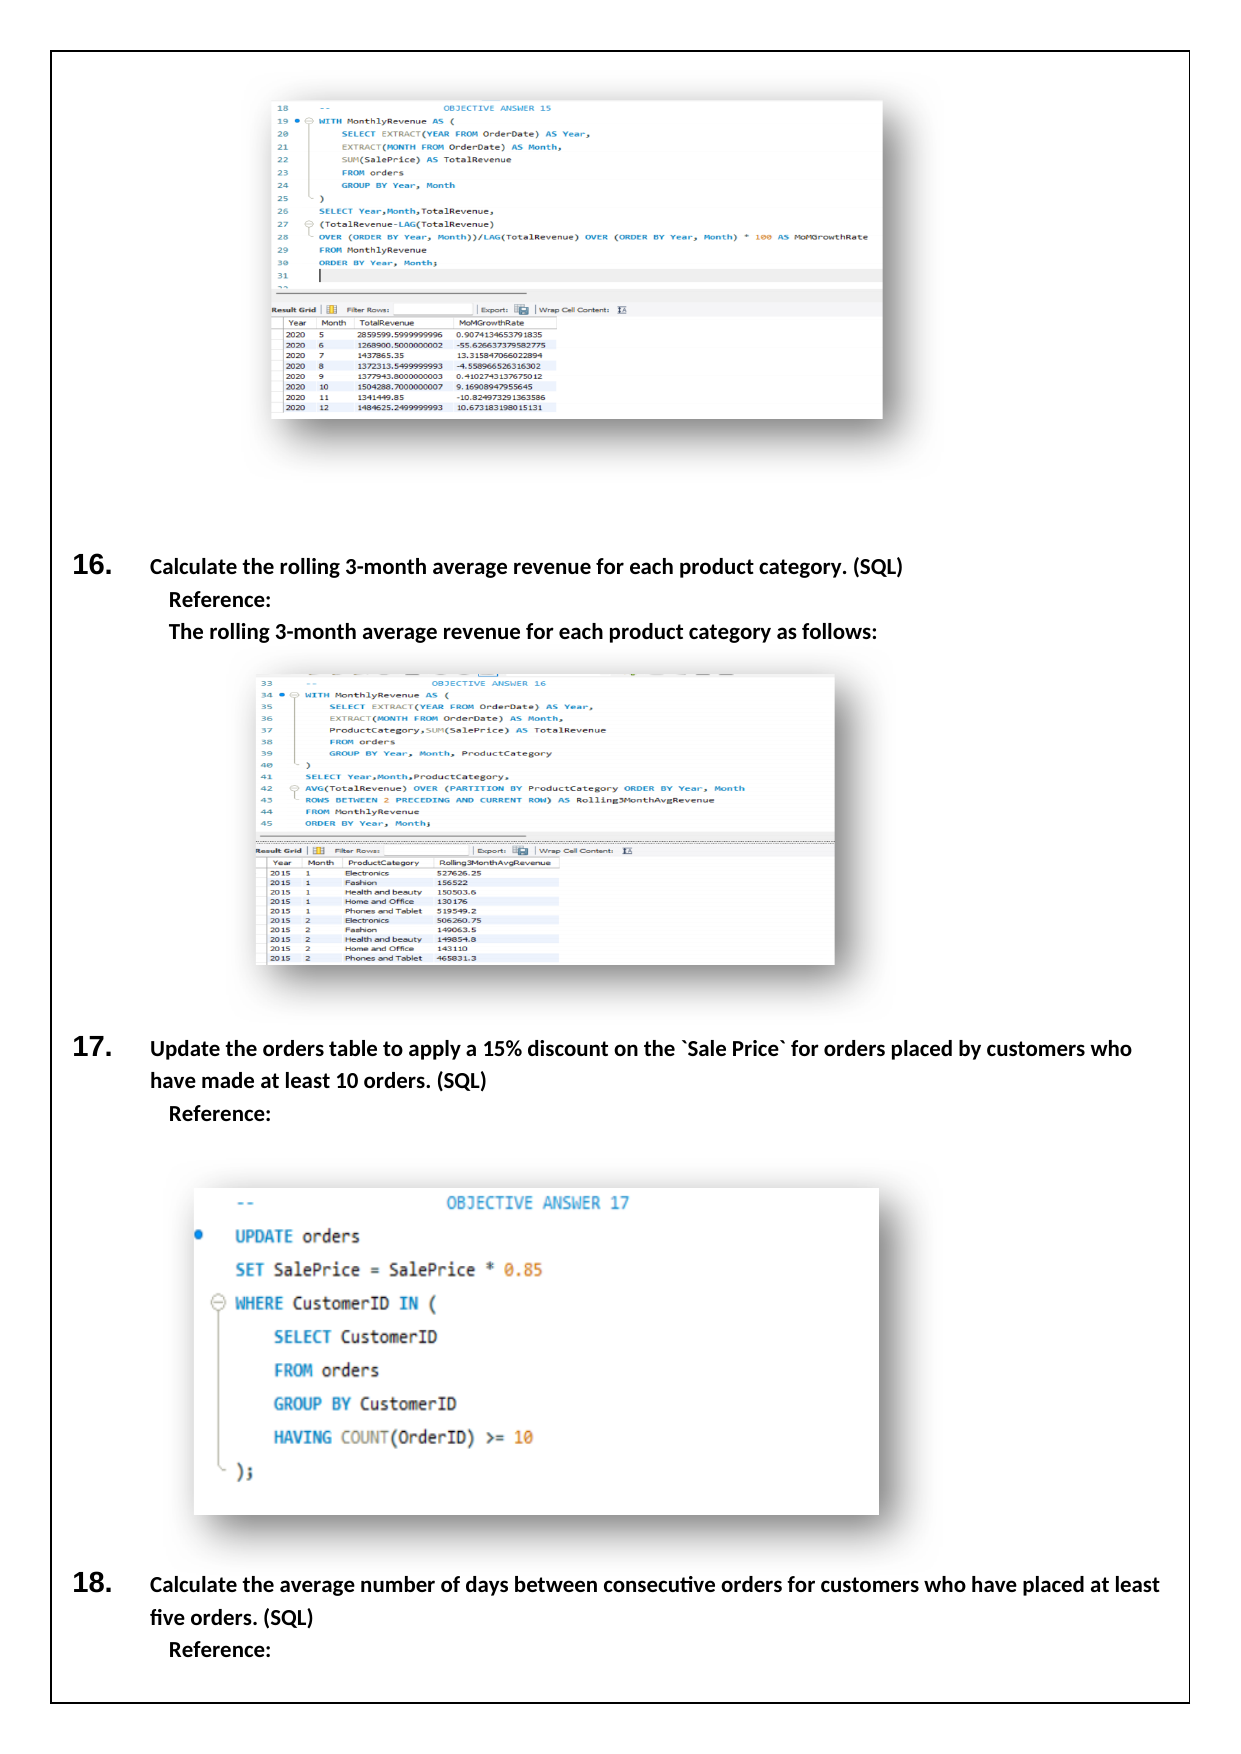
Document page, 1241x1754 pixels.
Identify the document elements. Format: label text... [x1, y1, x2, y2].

text Reference: [169, 1635, 1165, 1663]
list Calculate the average number of days between consecutive orders for customers who have placed at least five orders. (SQL) [112, 1565, 1165, 1631]
text Reference: [169, 585, 1165, 613]
text Reference: [169, 1099, 1165, 1127]
list Update the orders table to apply a 15% discount on the `Sale Price` for orders placed by customers who have made at least 10 orders. (SQL) [112, 1029, 1165, 1095]
picture [255, 674, 835, 965]
picture [193, 1188, 879, 1515]
list Calculate the rolling 3-month average revenue for each product category. (SQL) [112, 547, 1165, 580]
picture [271, 100, 883, 419]
text The rolling 3-month average revenue for each product category as follows: [169, 617, 1165, 646]
